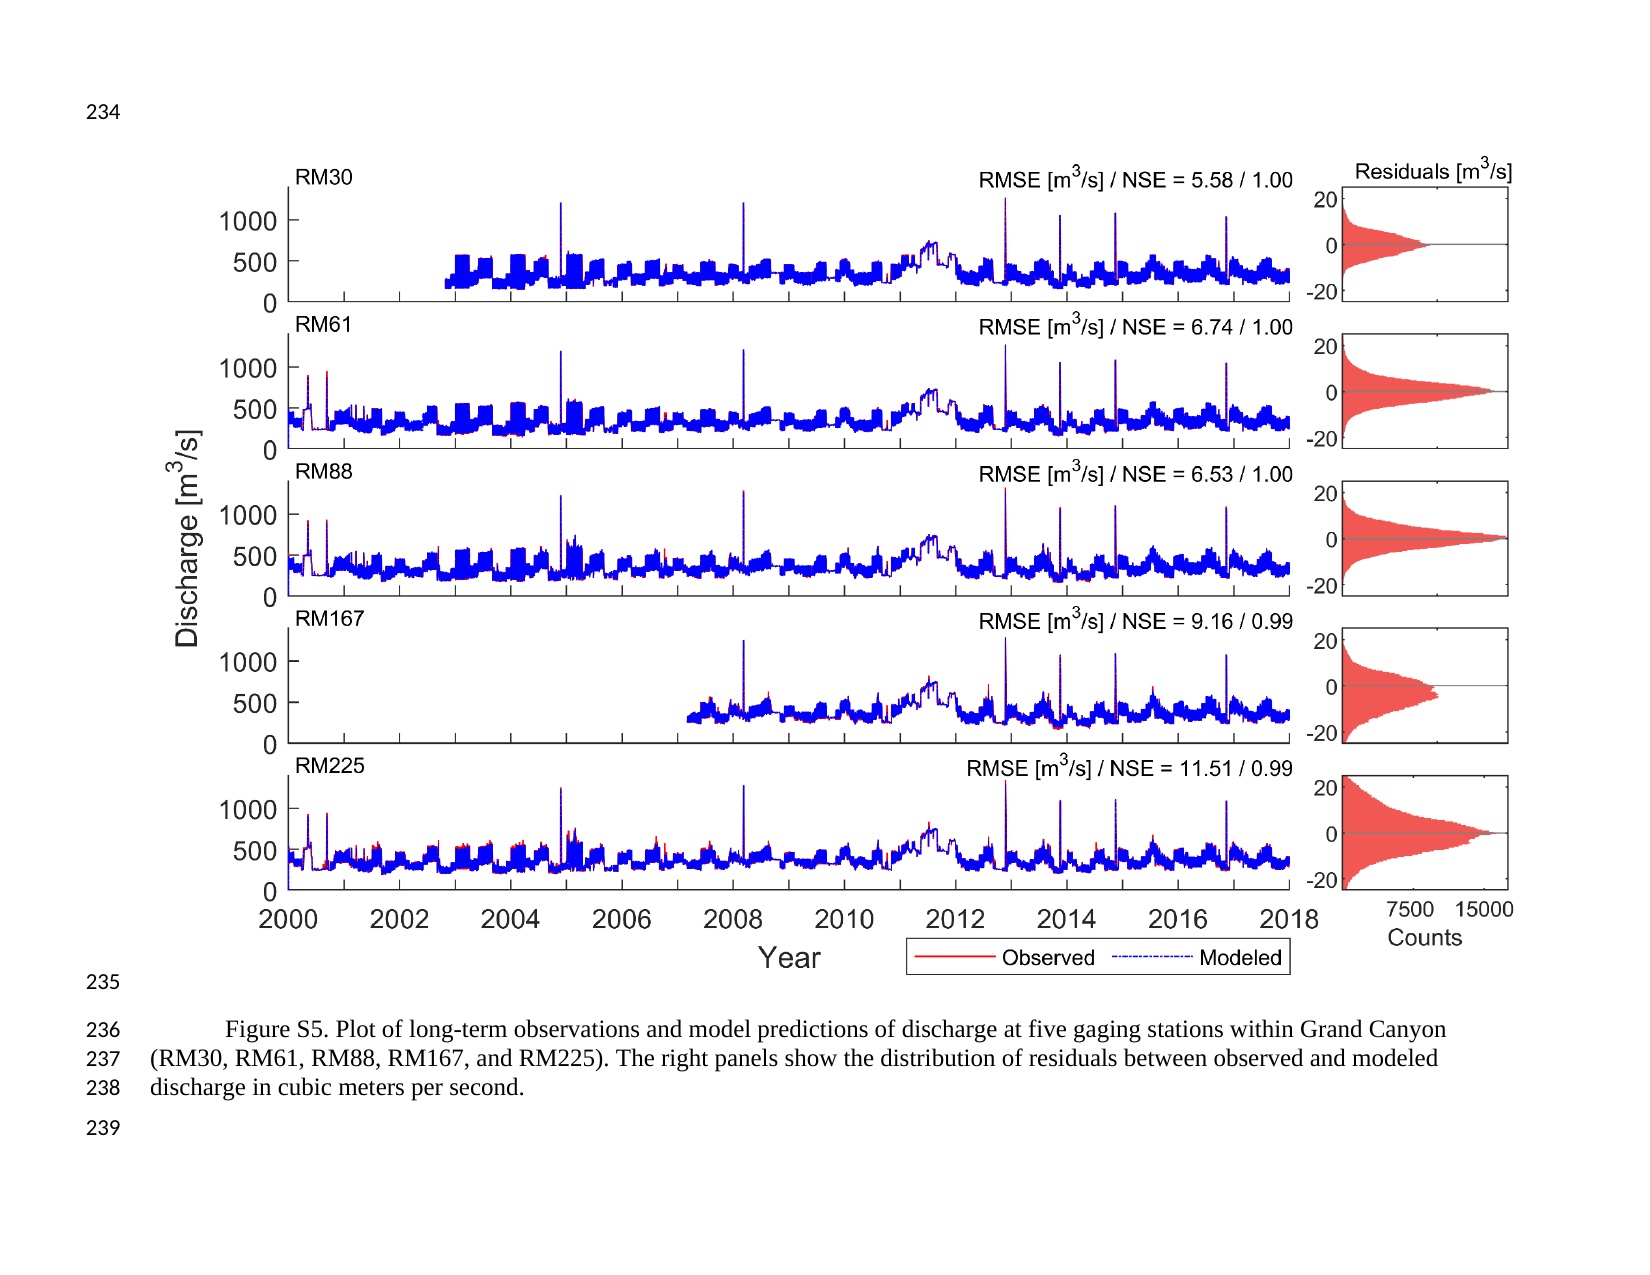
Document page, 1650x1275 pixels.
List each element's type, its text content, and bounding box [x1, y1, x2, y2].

picture [150, 138, 1530, 990]
subtitle Figure S5. Plot of long-term observations and model predictions of discharge at five gaging stations within Grand Canyon (RM30, RM61, RM88, RM167, and RM225). The right panels show the distribution of residuals between observed and modeled discharge in cubic meters per second. [150, 1014, 1500, 1101]
